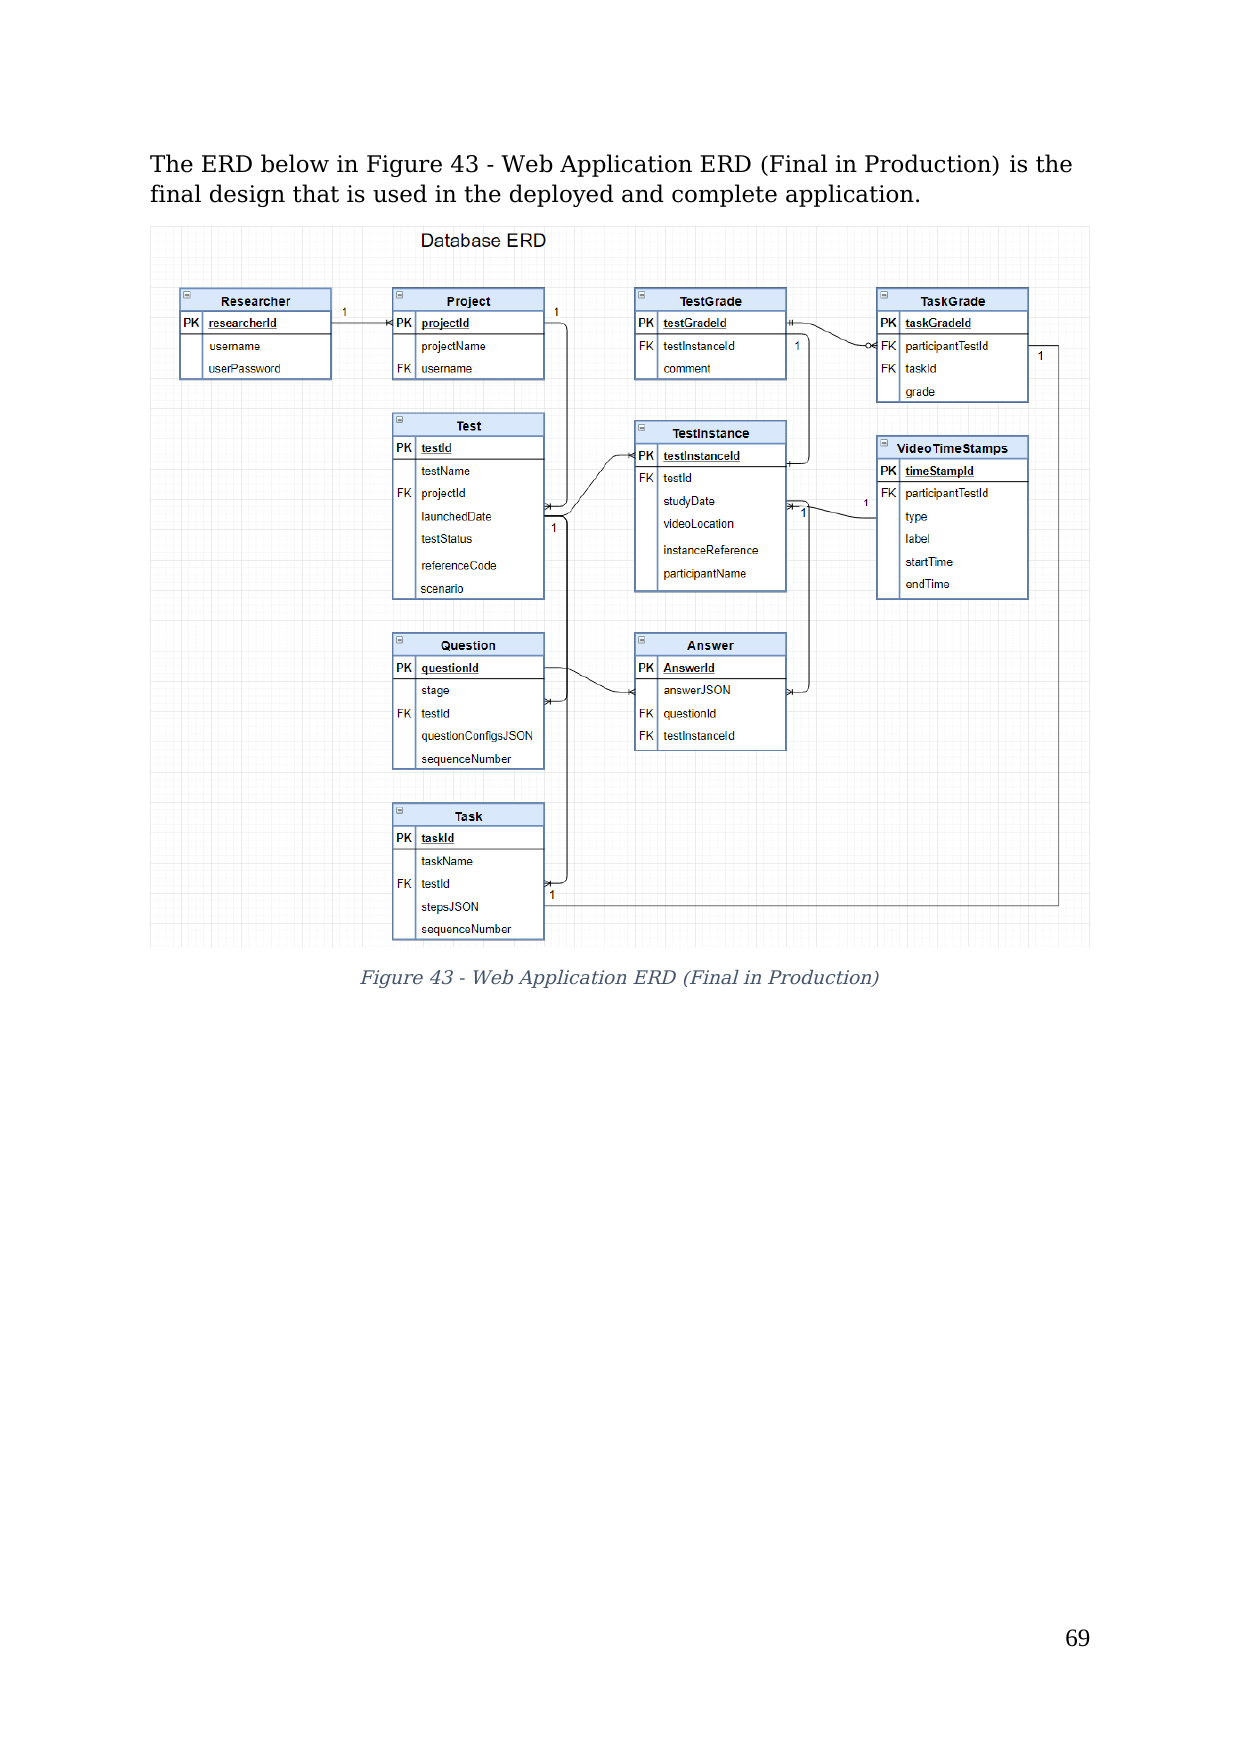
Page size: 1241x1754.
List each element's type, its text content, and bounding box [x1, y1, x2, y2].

picture [150, 226, 1091, 947]
text Figure - Web Application ERD (Final in Production) [150, 965, 1090, 988]
text The ERD below in Figure 43 - Web Application ERD (Final in Production) is the final design that is used in the deployed and complete application. [150, 150, 1090, 207]
